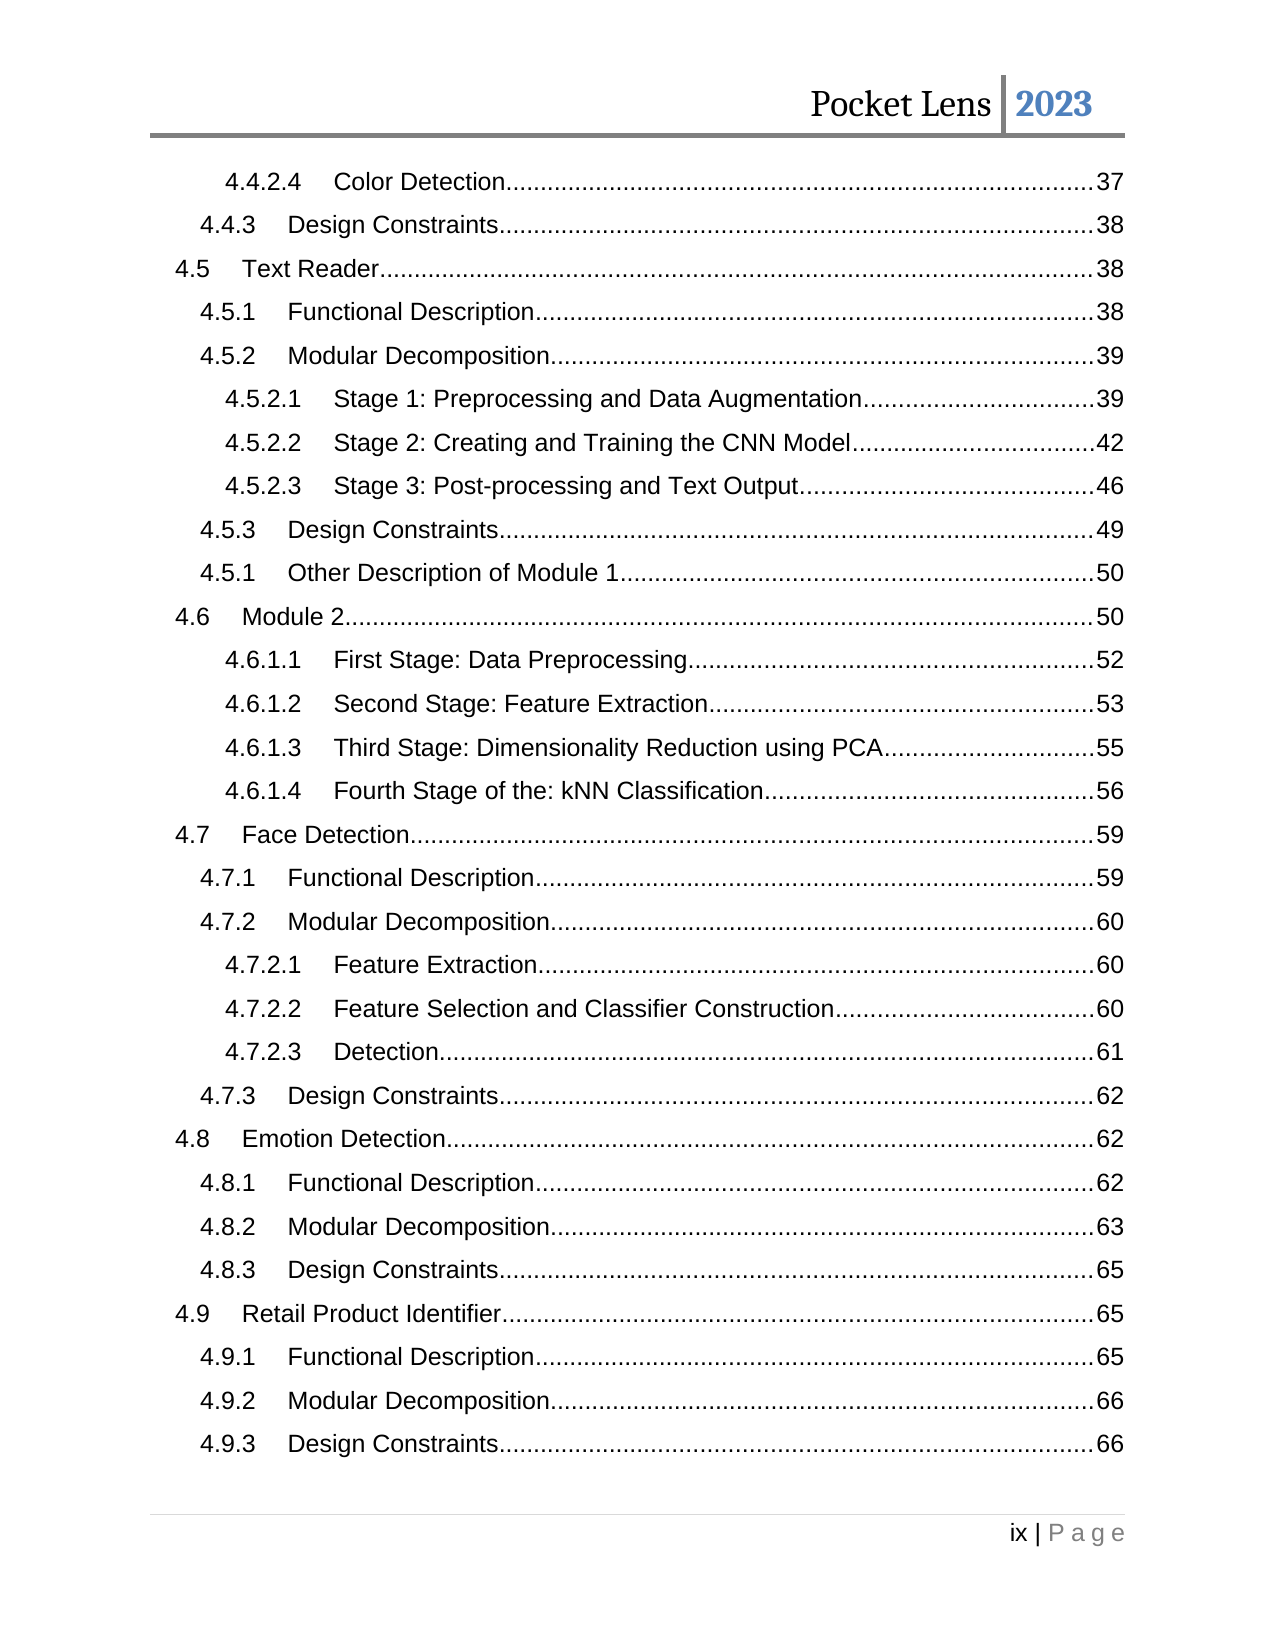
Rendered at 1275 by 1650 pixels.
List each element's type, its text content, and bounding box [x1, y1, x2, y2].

text 4.7.3 Design Constraints 62 [200, 1081, 1125, 1110]
text 4.5.2 Modular Decomposition 39 [200, 341, 1125, 369]
text 4.7.2.3 Detection 61 [225, 1037, 1125, 1066]
text 4.5.2.3 Stage 3: Post-processing and Text Output 46 [225, 471, 1125, 500]
text 4.8.1 Functional Description 62 [200, 1168, 1125, 1197]
text 4.8.2 Modular Decomposition 63 [200, 1212, 1125, 1240]
text 4.5 Text Reader 38 [175, 254, 1125, 282]
text 4.5.1 Other Description of Module 1 50 [200, 558, 1125, 587]
text 4.7.2.1 Feature Extraction 60 [225, 950, 1125, 979]
text 4.4.2.4 Color Detection 37 [225, 167, 1125, 195]
text 4.7.2 Modular Decomposition 60 [200, 907, 1125, 936]
text 4.6 Module 2 50 [175, 602, 1125, 631]
text 4.9 Retail Product Identifier 65 [175, 1299, 1125, 1327]
text 4.9.1 Functional Description 65 [200, 1342, 1125, 1371]
text 4.5.1 Functional Description 38 [200, 297, 1125, 326]
text 4.6.1.4 Fourth Stage of the: kNN Classification 56 [225, 776, 1125, 805]
text 4.4.3 Design Constraints 38 [200, 210, 1125, 239]
text 4.5.2.1 Stage 1: Preprocessing and Data Augmentation 39 [225, 384, 1125, 413]
text 4.8.3 Design Constraints 65 [200, 1255, 1125, 1284]
text 4.5.2.2 Stage 2: Creating and Training the CNN Model 42 [225, 428, 1125, 457]
text 4.7 Face Detection 59 [175, 820, 1125, 848]
text 4.7.2.2 Feature Selection and Classifier Construction 60 [225, 994, 1125, 1023]
text 4.6.1.3 Third Stage: Dimensionality Reduction using PCA 55 [225, 733, 1125, 761]
text 4.8 Emotion Detection 62 [175, 1124, 1125, 1153]
text 4.6.1.2 Second Stage: Feature Extraction 53 [225, 689, 1125, 718]
text 4.7.1 Functional Description 59 [200, 863, 1125, 892]
text 4.9.3 Design Constraints 66 [200, 1429, 1125, 1458]
text 4.9.2 Modular Decomposition 66 [200, 1386, 1125, 1414]
text 4.6.1.1 First Stage: Data Preprocessing 52 [225, 646, 1125, 674]
text 4.5.3 Design Constraints 49 [200, 515, 1125, 544]
